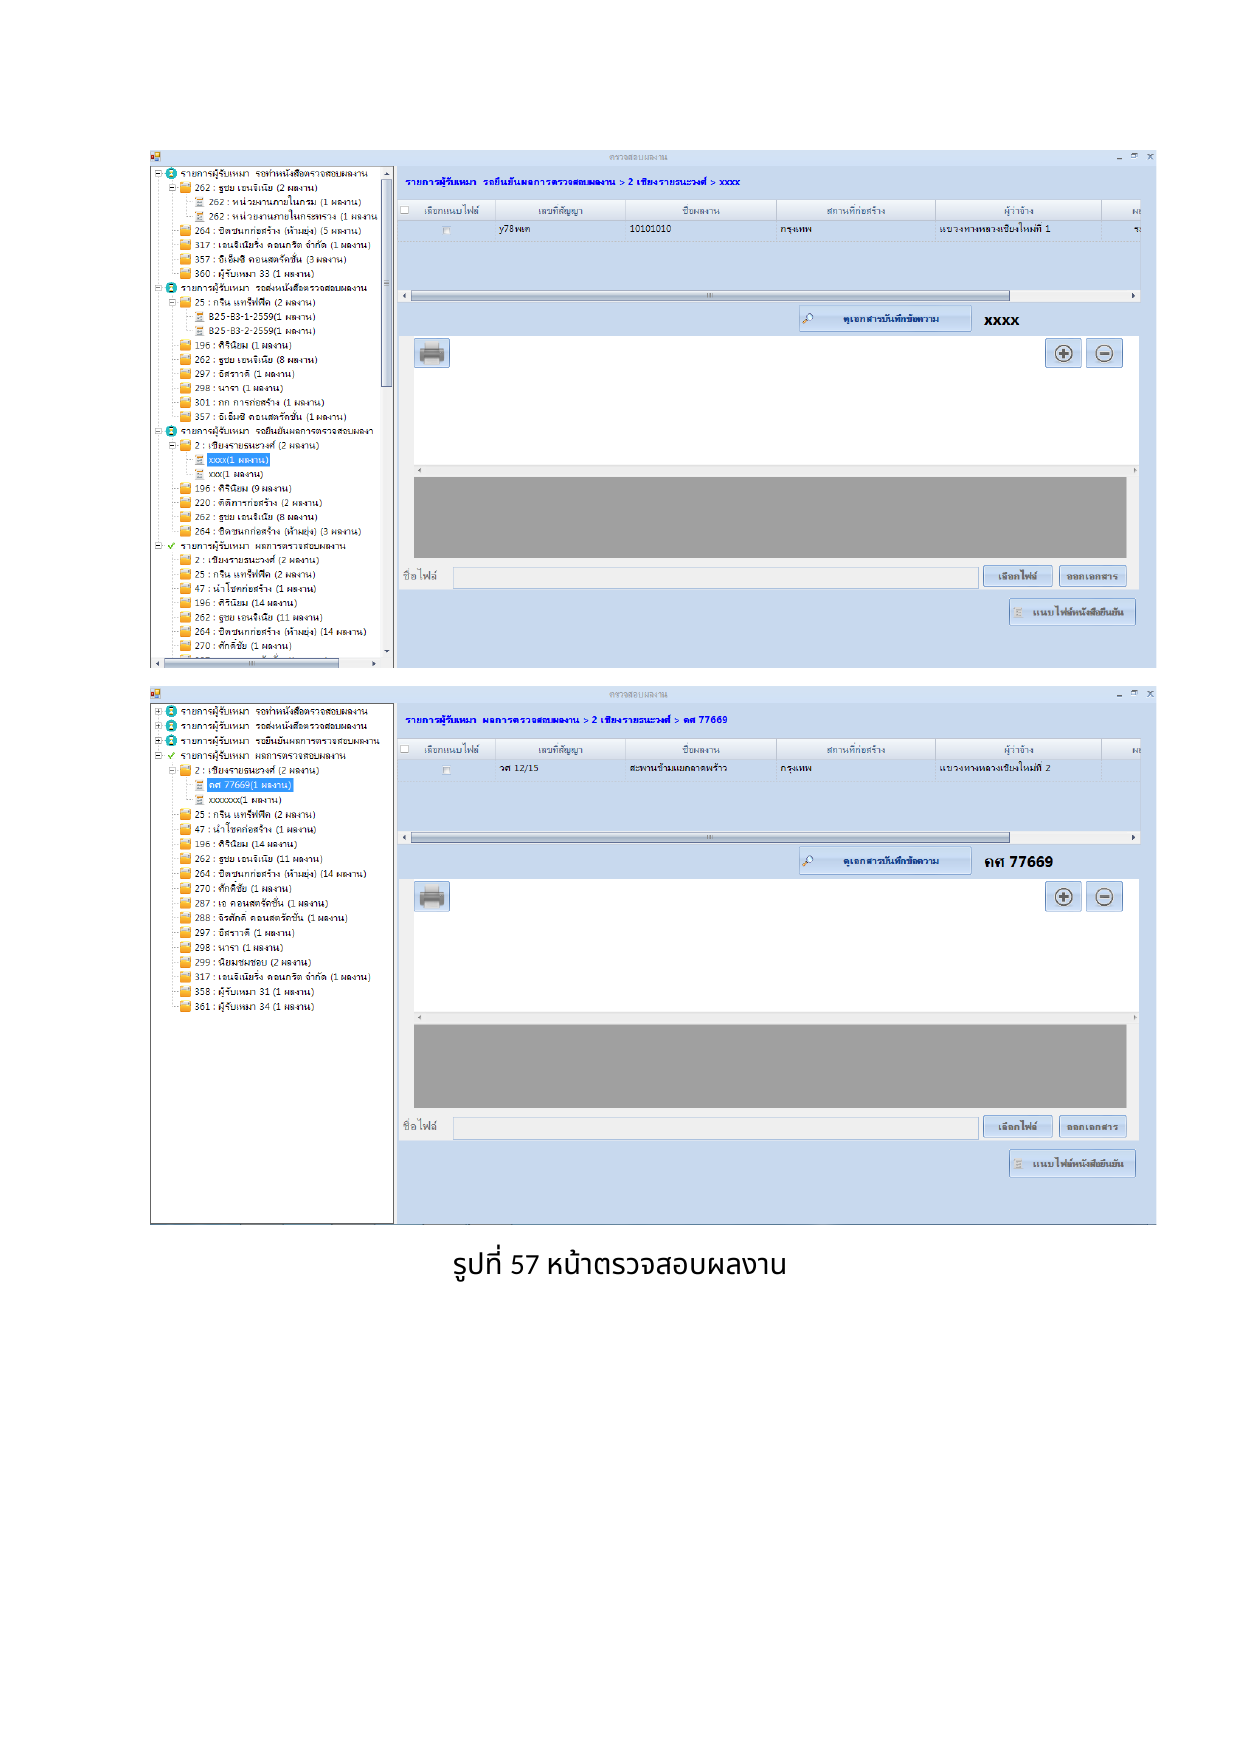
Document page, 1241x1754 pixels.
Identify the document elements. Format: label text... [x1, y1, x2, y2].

picture [150, 686, 1157, 1225]
picture [150, 150, 1157, 668]
text รูปที่ 57 หน้าตรวจสอบผลงาน [150, 1244, 1090, 1288]
